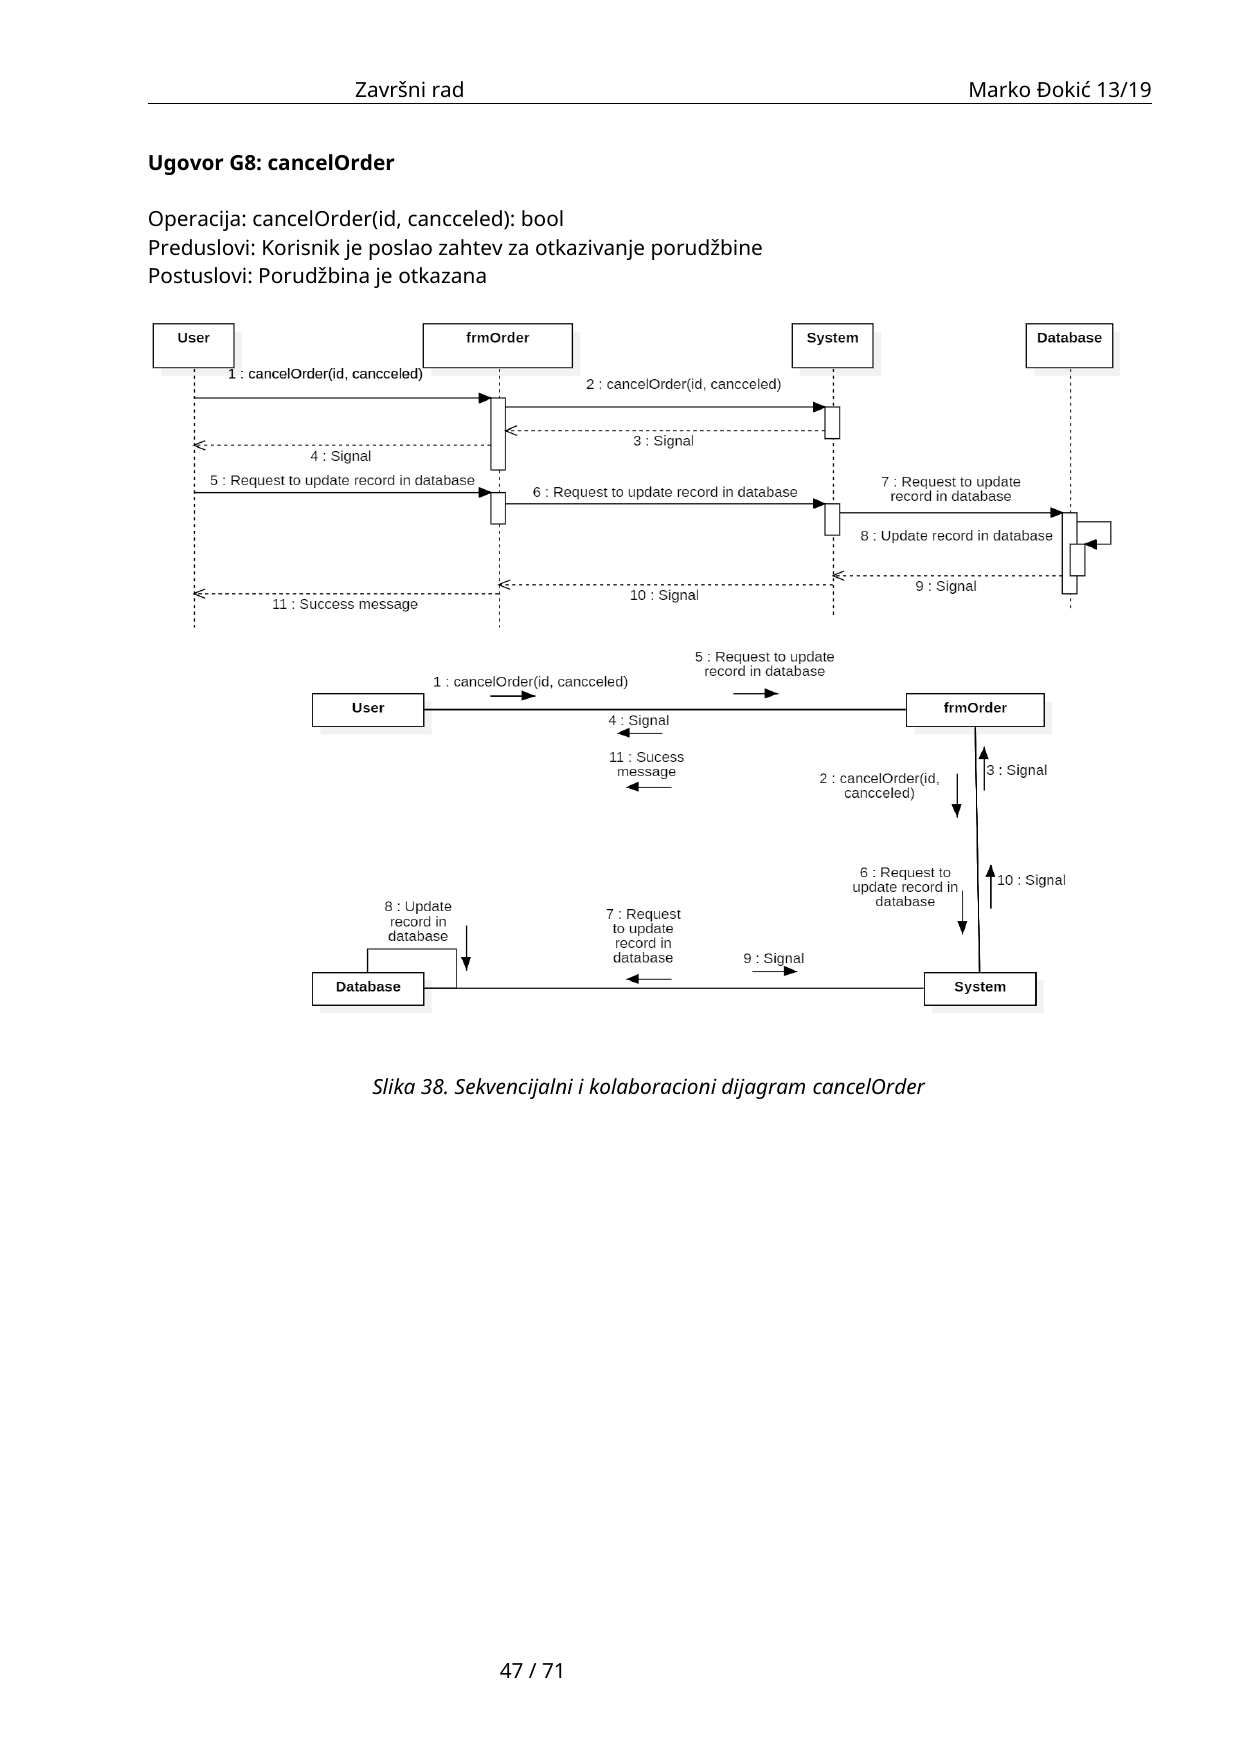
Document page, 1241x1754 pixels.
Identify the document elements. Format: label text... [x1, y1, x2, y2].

text Postuslovi: Porudžbina je otkazana [148, 261, 1152, 290]
text Slika 38. Sekvencijalni i kolaboracioni dijagram cancelOrder [148, 1072, 1152, 1100]
picture [148, 318, 1152, 1072]
text Ugovor G8: cancelOrder [148, 148, 1152, 176]
text Operacija: cancelOrder(id, cancceled): bool [148, 204, 1152, 233]
text Preduslovi: Korisnik je poslao zahtev za otkazivanje porudžbine [148, 233, 1152, 261]
